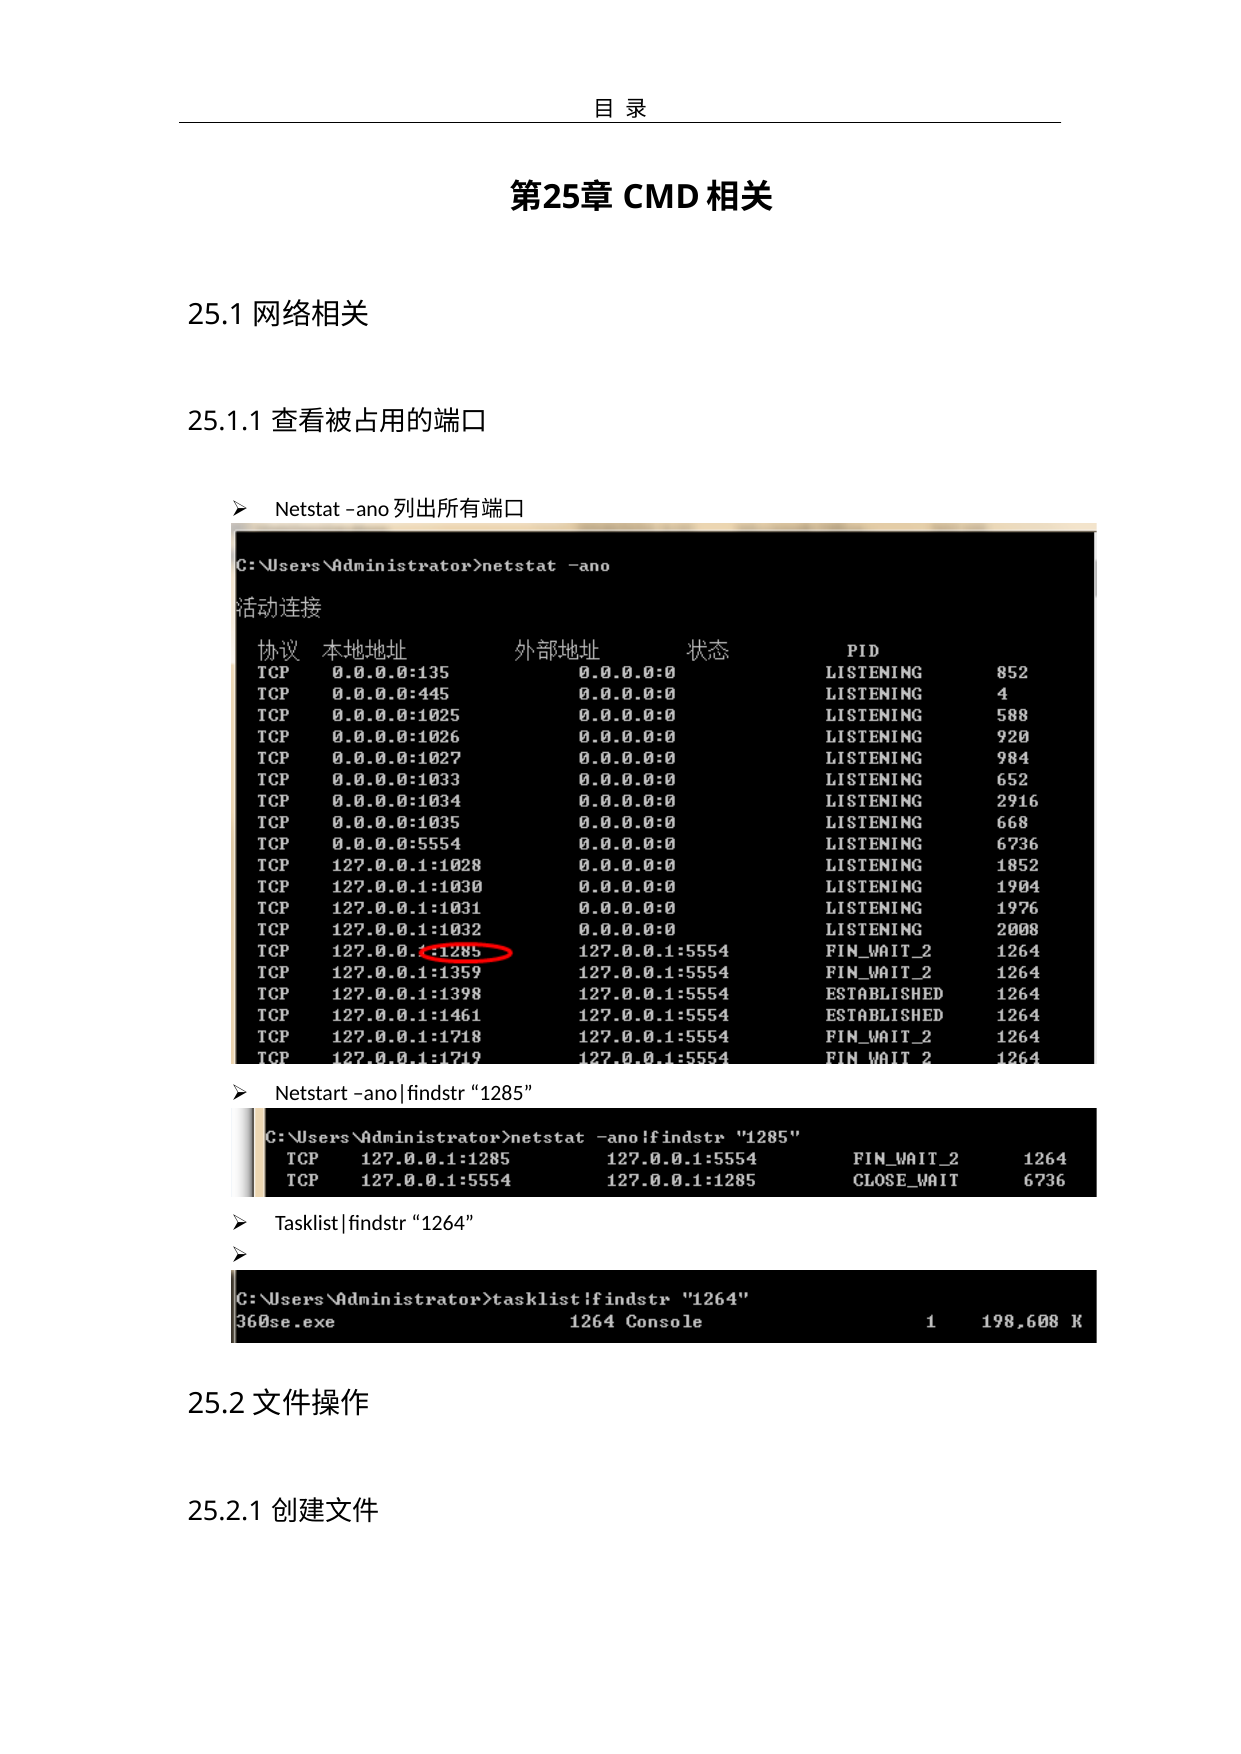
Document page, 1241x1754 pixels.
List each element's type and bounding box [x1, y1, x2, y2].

picture [231, 523, 1097, 1064]
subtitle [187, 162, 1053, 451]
picture [231, 1108, 1097, 1197]
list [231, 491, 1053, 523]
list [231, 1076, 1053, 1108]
picture [231, 1270, 1097, 1343]
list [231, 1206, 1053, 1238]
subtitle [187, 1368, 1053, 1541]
